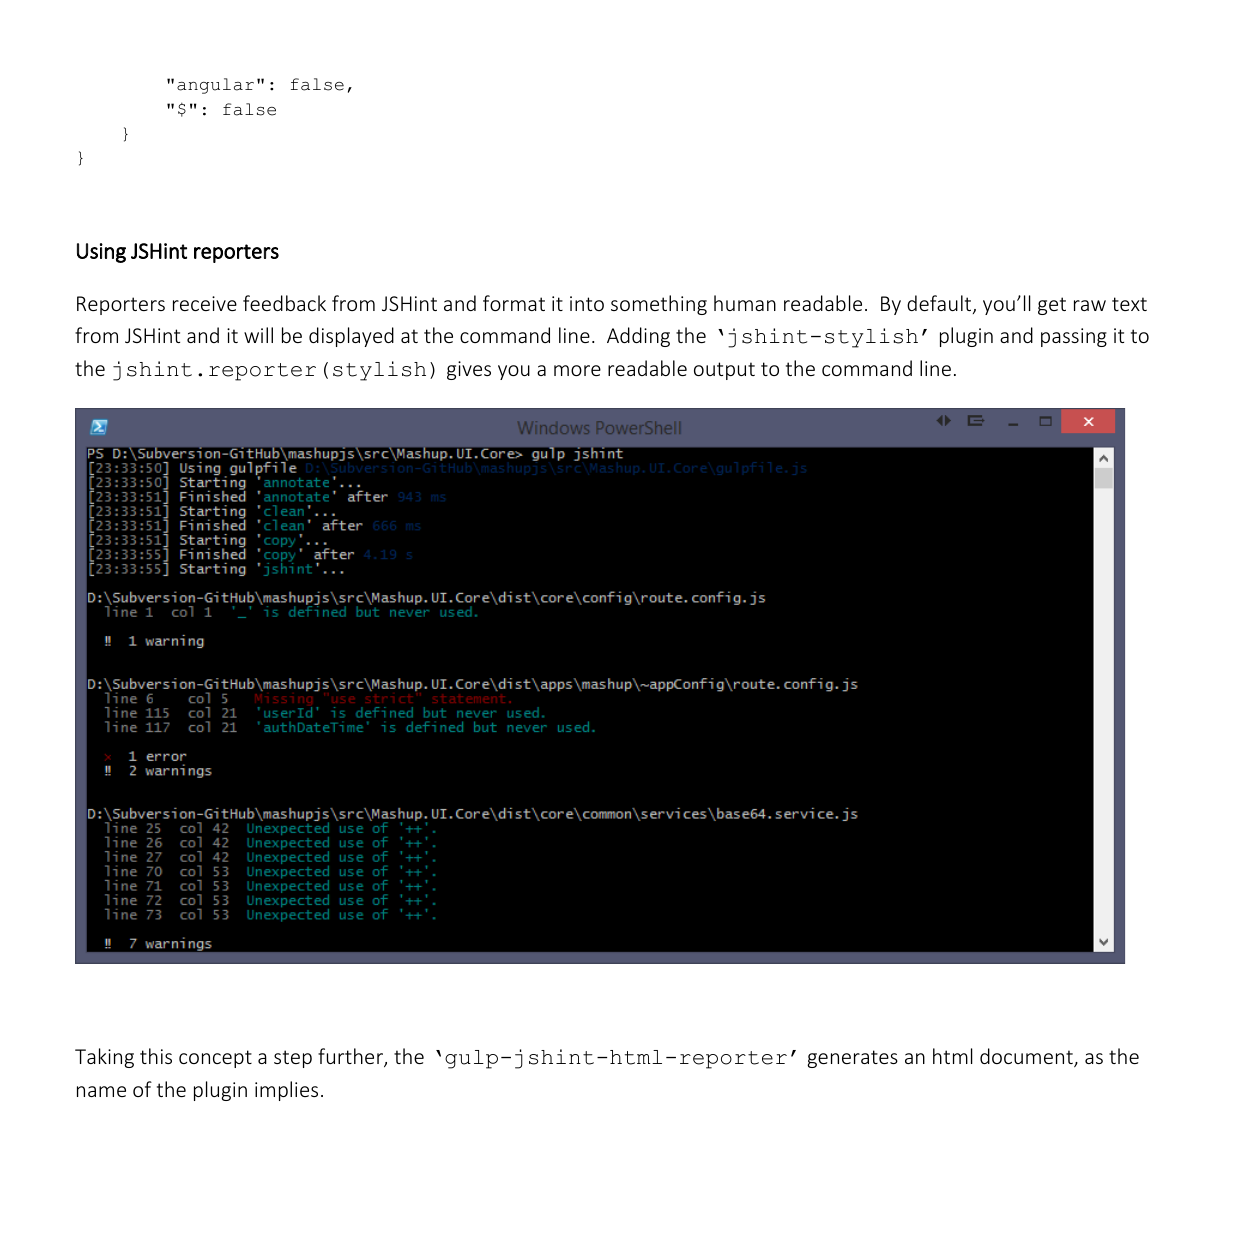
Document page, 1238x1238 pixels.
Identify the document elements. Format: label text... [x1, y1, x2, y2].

text "angular": false, [75, 75, 1162, 96]
picture [75, 408, 1125, 964]
text } [75, 124, 1162, 145]
text Reporters receive feedback from JSHint and format it into something human readable. By default, you’ll get raw text from JSHint and it will be displayed at the command line. Adding the ‘jshint-stylish’ plugin and passing it to the jshint.reporter(stylish) gives you a more readable output to the command line. [75, 289, 1162, 384]
text Taking this concept a step further, the ‘gulp-jshint-html-reporter’ generates an html document, as the name of the plugin implies. [75, 1042, 1162, 1103]
text Using JSHint reporters [75, 236, 1162, 264]
text "$": false [75, 99, 1162, 121]
text } [75, 148, 1162, 169]
